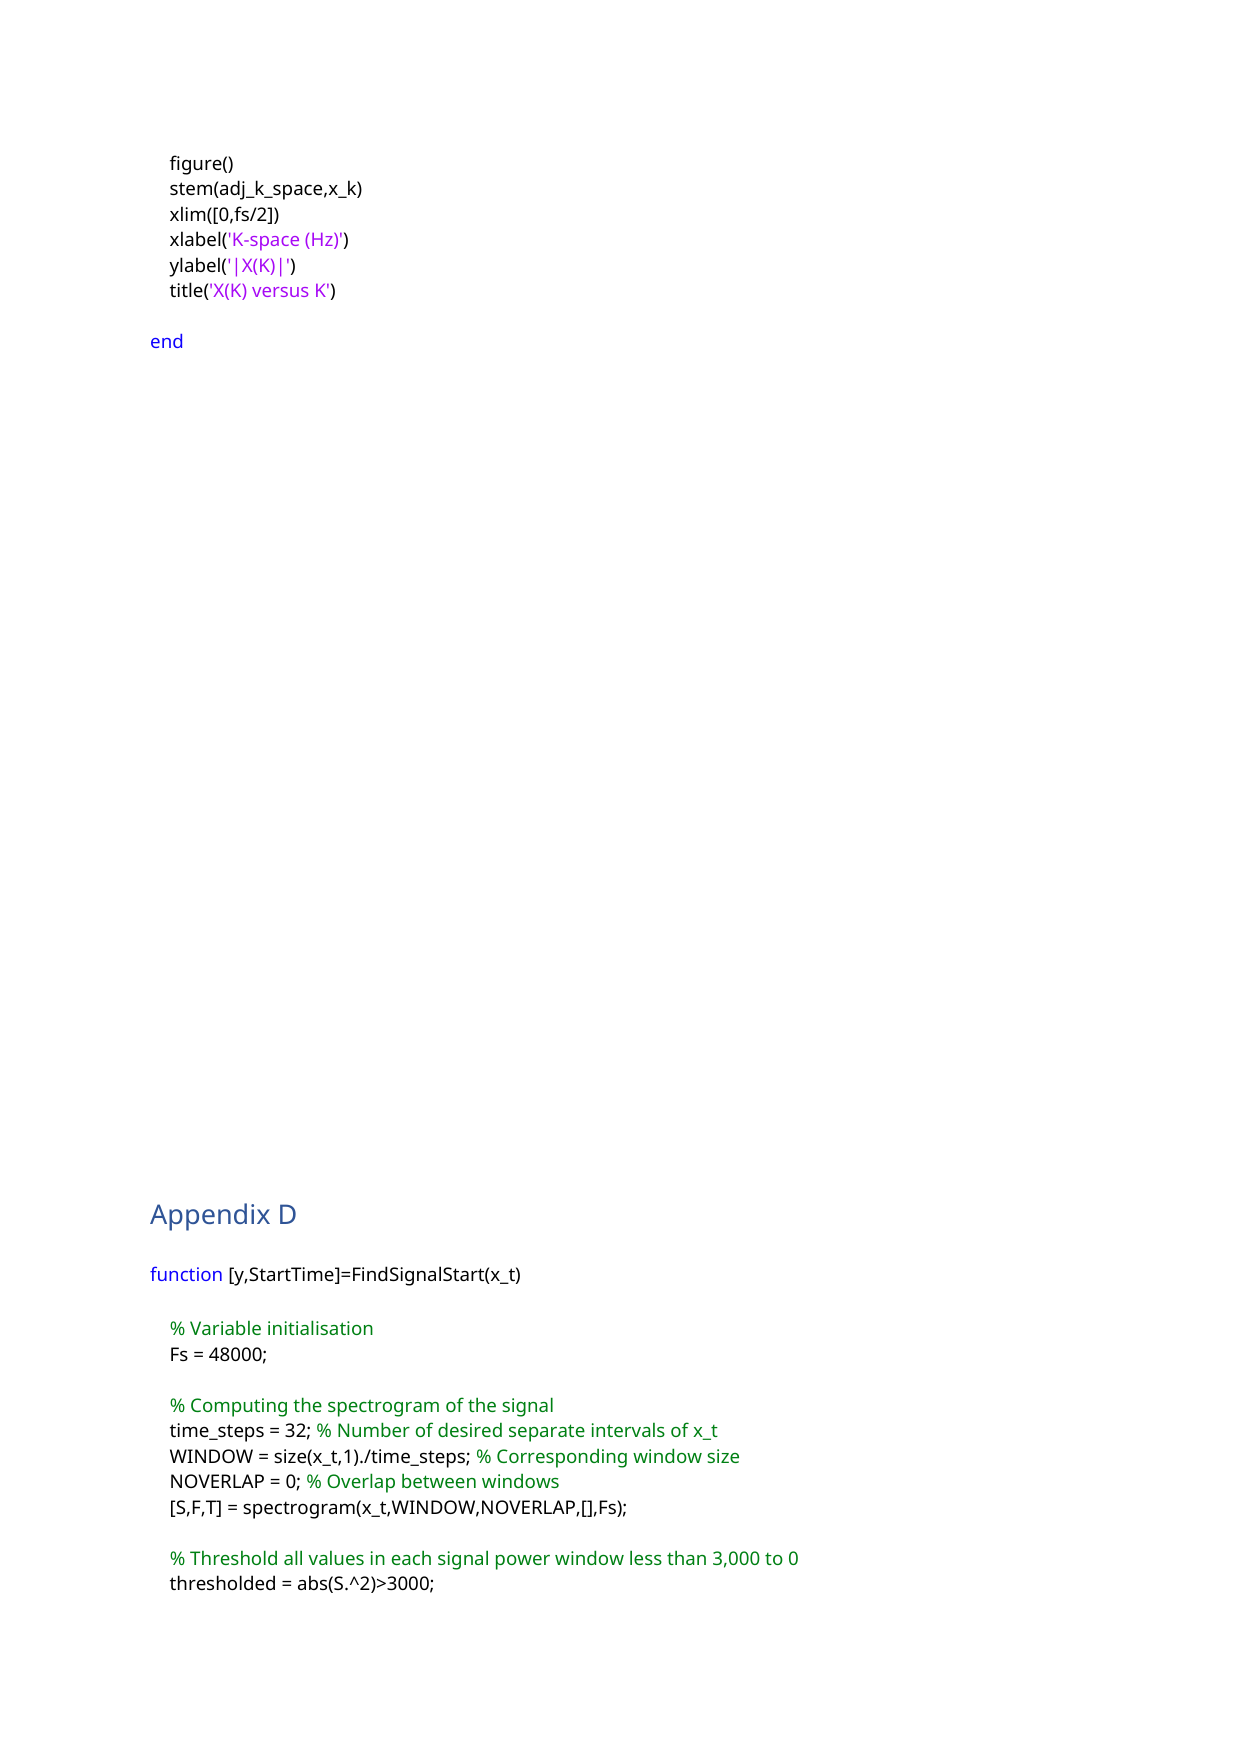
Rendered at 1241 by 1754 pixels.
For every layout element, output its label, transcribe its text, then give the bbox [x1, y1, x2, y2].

text % Computing the spectrogram of the signal [150, 1392, 1090, 1418]
text figure() [150, 150, 1090, 176]
text title('X(K) versus K') [150, 278, 1090, 303]
subtitle Appendix D [150, 1196, 1090, 1232]
text Fs = 48000; [150, 1341, 1090, 1367]
text xlabel('K-space (Hz)') [150, 227, 1090, 252]
text end [150, 329, 1090, 354]
text time_steps = 32; % Number of desired separate intervals of x_t [150, 1418, 1090, 1443]
text % Variable initialisation [150, 1316, 1090, 1341]
text function [y,StartTime]=FindSignalStart(x_t) [150, 1261, 1090, 1287]
text [S,F,T] = spectrogram(x_t,WINDOW,NOVERLAP,[],Fs); [150, 1494, 1090, 1520]
text WINDOW = size(x_t,1)./time_steps; % Corresponding window size [150, 1443, 1090, 1469]
text stem(adj_k_space,x_k) [150, 176, 1090, 201]
text ylabel('|X(K)|') [150, 252, 1090, 278]
text % Threshold all values in each signal power window less than 3,000 to 0 [150, 1545, 1090, 1571]
text thresholded = abs(S.^2)>3000; [150, 1571, 1090, 1596]
text xlim([0,fs/2]) [150, 201, 1090, 227]
text NOVERLAP = 0; % Overlap between windows [150, 1469, 1090, 1494]
